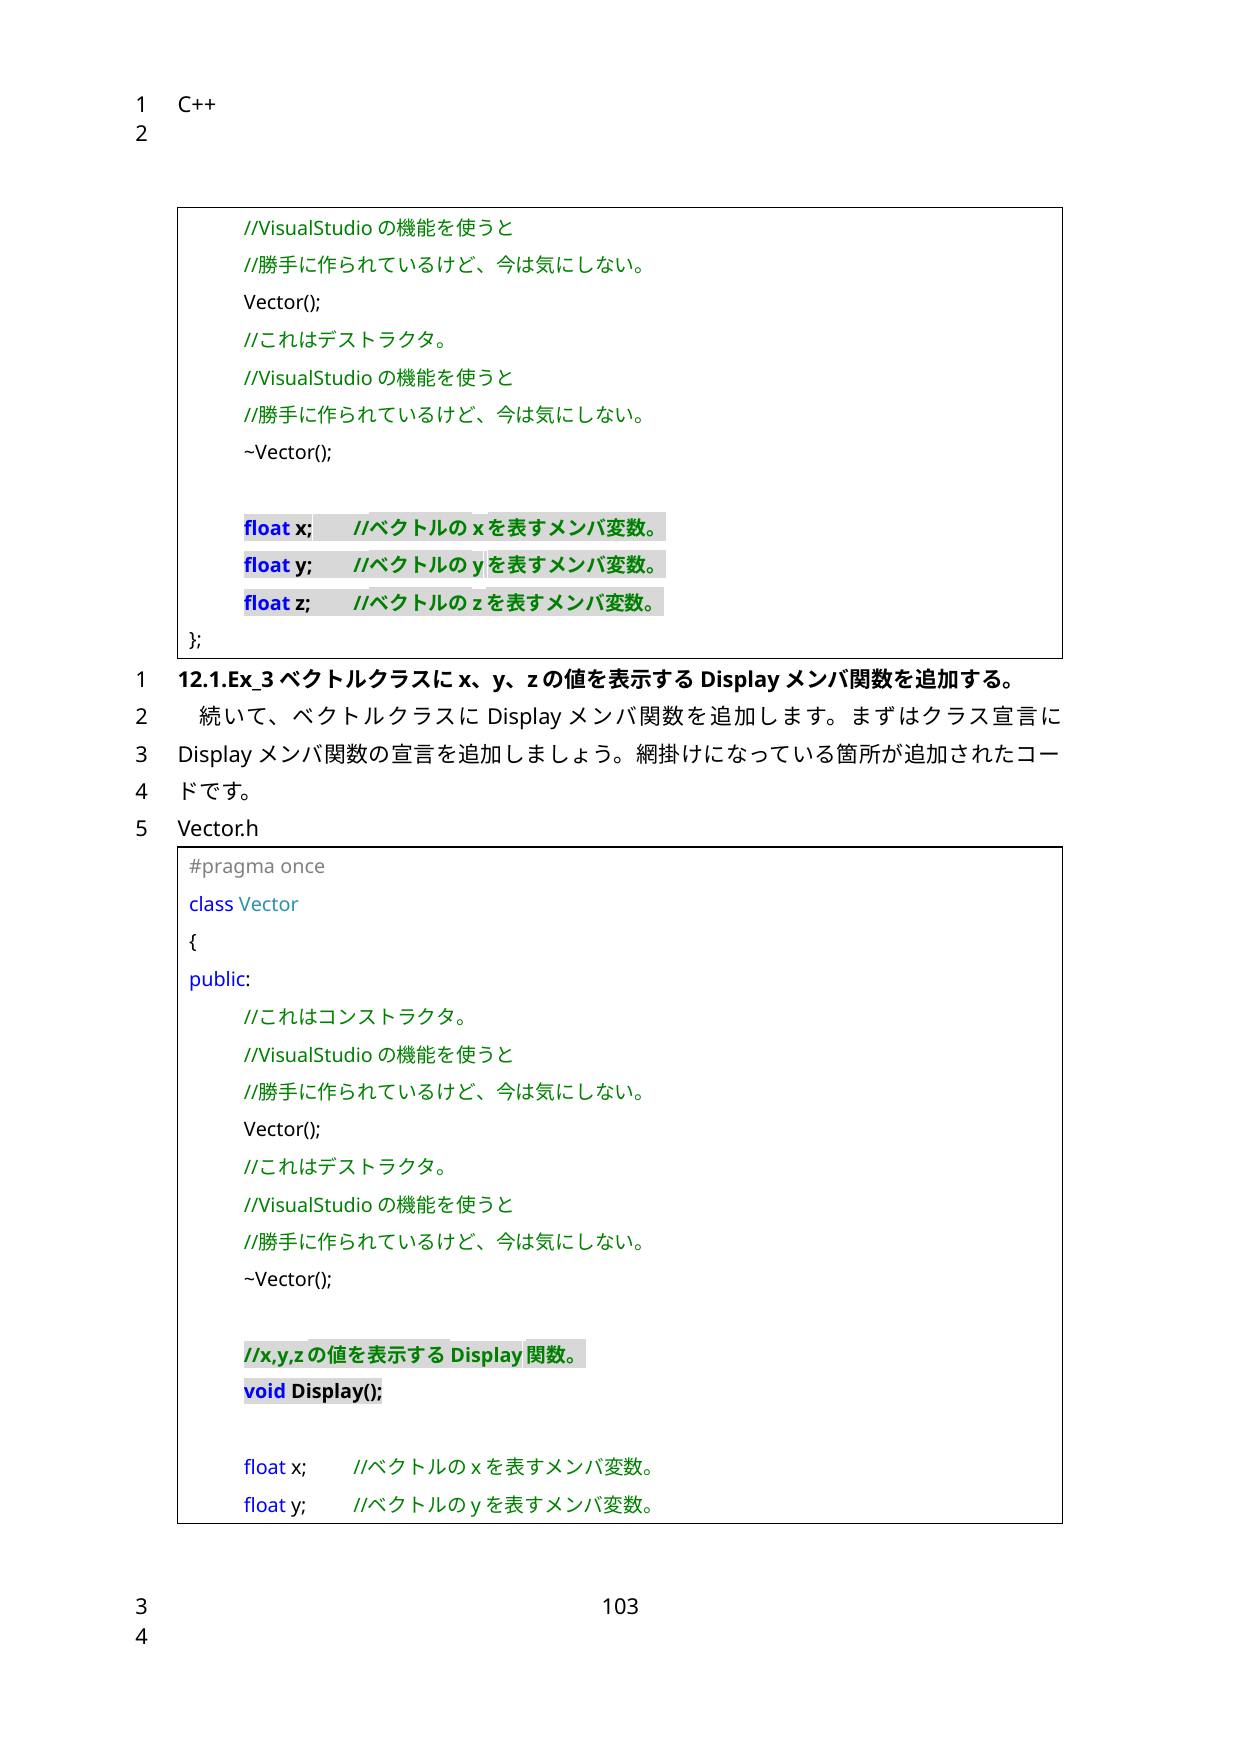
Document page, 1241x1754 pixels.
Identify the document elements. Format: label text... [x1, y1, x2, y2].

text 続いて、ベクトルクラスにDisplayメンバ関数を追加します。まずはクラス宣言にDisplayメンバ関数の宣言を追加しましょう。網掛けになっている箇所が追加されたコードです。 [177, 696, 1063, 809]
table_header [178, 208, 1062, 658]
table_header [178, 848, 1062, 1522]
text Vector.h [177, 809, 1063, 846]
subtitle 12.1.Ex_3 ベクトルクラスにx、y、zの値を表示するDisplayメンバ関数を追加する。 [177, 659, 1063, 696]
